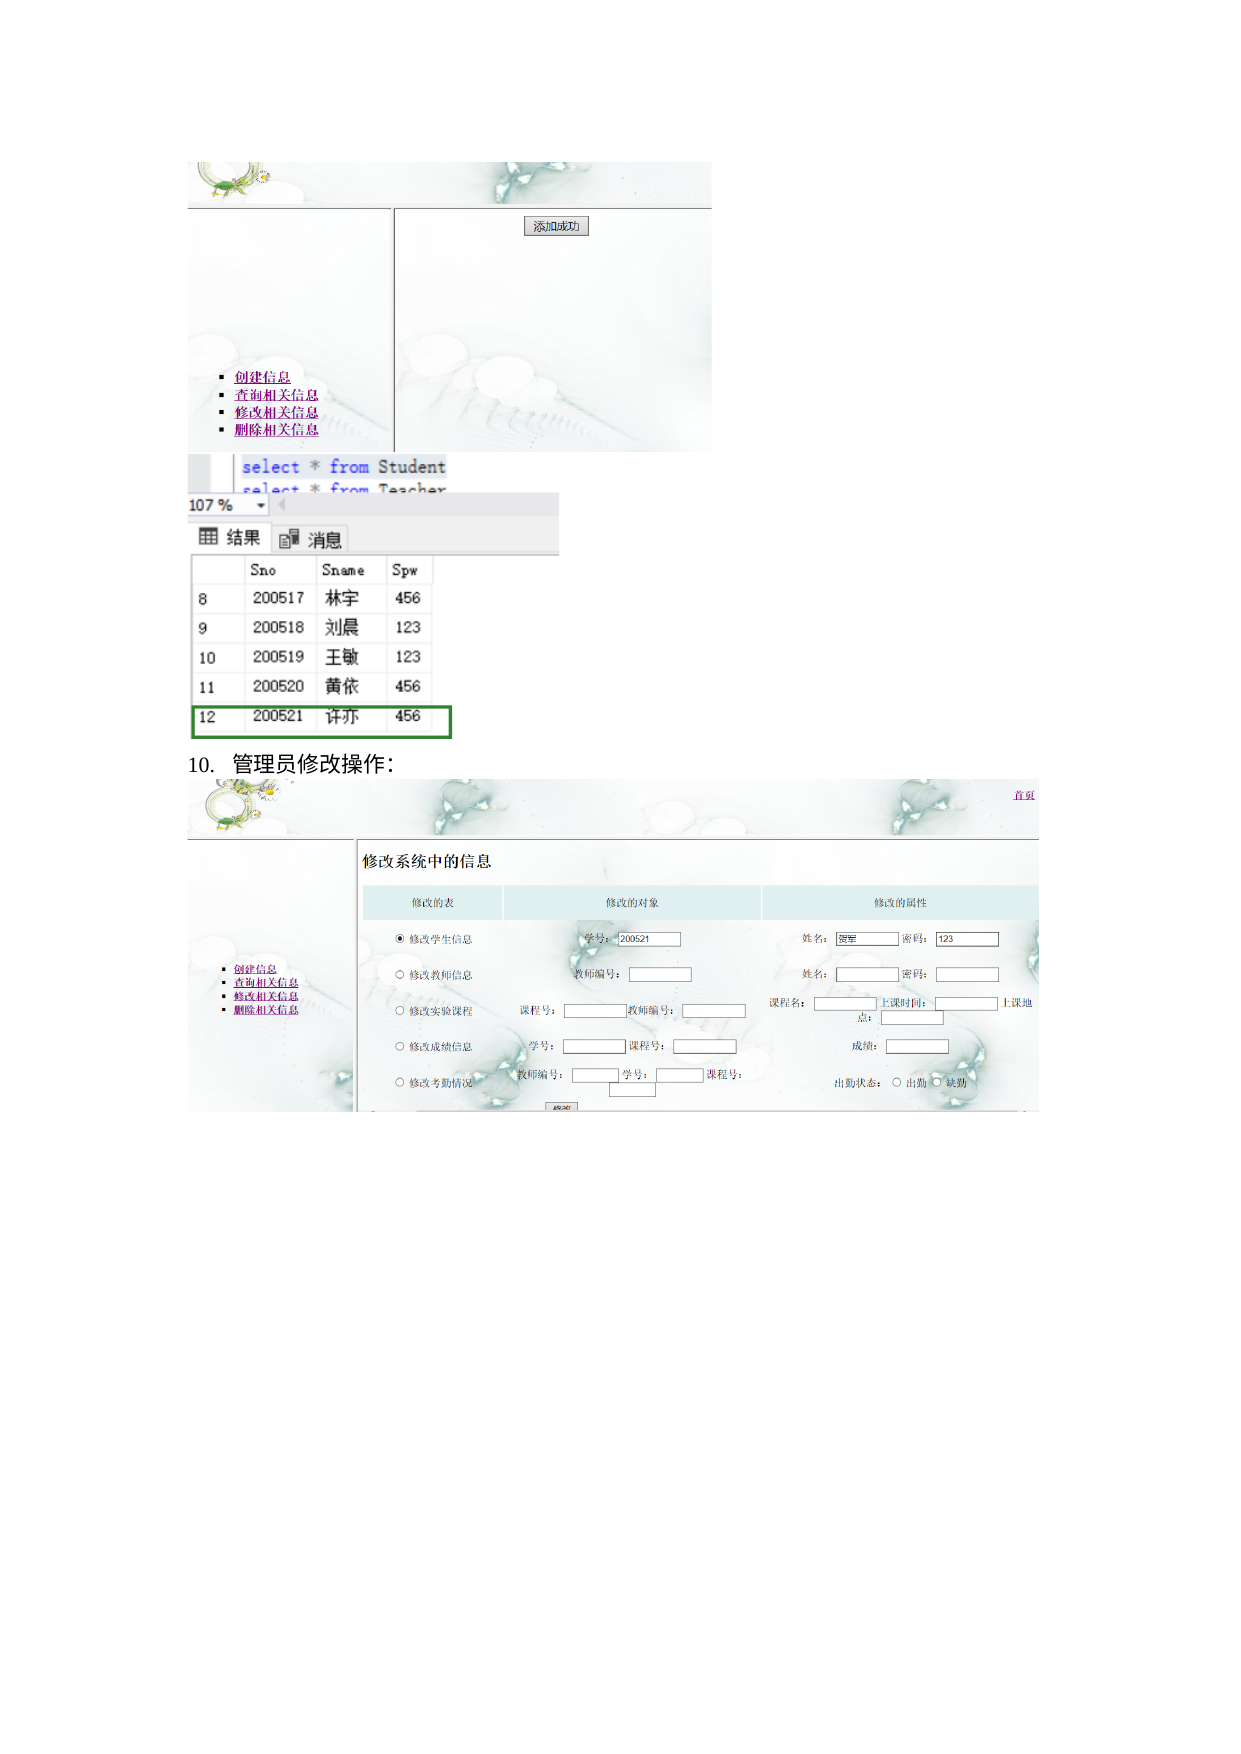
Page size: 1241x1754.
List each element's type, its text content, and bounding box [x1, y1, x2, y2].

list 管理员修改操作： [187, 747, 1053, 779]
picture [187, 162, 712, 452]
picture [187, 779, 1039, 1112]
picture [187, 454, 560, 739]
